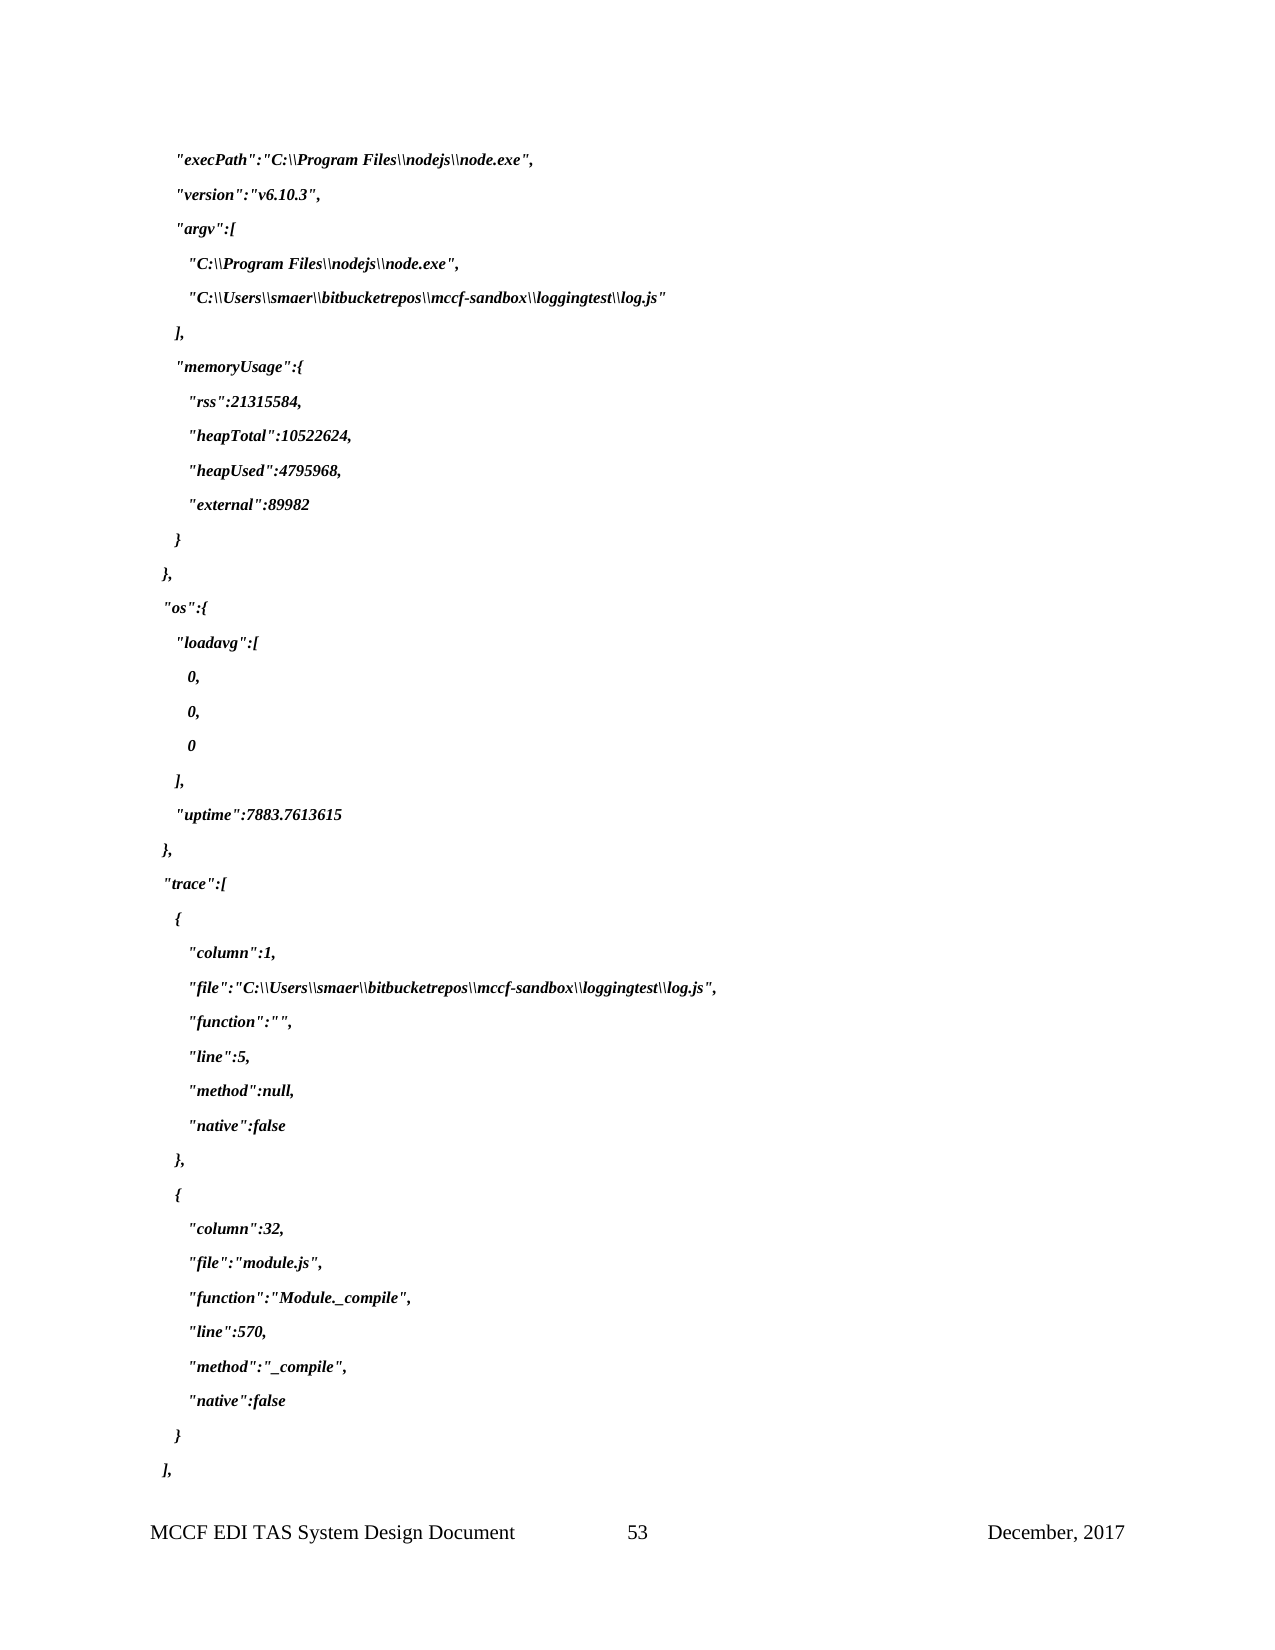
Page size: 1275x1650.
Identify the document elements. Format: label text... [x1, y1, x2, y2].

text "loadavg":[ [150, 633, 1125, 652]
text "file":"module.js", [150, 1253, 1125, 1272]
text "uptime":7883.7613615 [150, 805, 1125, 824]
text "file":"C:\\Users\\smaer\\bitbucketrepos\\mccf-sandbox\\loggingtest\\log.js", [150, 977, 1125, 997]
text ], [150, 322, 1125, 342]
text { [150, 1184, 1125, 1203]
text "argv":[ [150, 219, 1125, 238]
text "function":"Module._compile", [150, 1288, 1125, 1307]
text ], [150, 1460, 1125, 1479]
text "line":5, [150, 1046, 1125, 1066]
text "line":570, [150, 1322, 1125, 1341]
text 0, [150, 702, 1125, 721]
text "C:\\Users\\smaer\\bitbucketrepos\\mccf-sandbox\\loggingtest\\log.js" [150, 288, 1125, 307]
text "method":"_compile", [150, 1357, 1125, 1376]
text "column":1, [150, 943, 1125, 962]
text 0 [150, 736, 1125, 755]
text } [150, 529, 1125, 548]
text "trace":[ [150, 874, 1125, 893]
text "heapTotal":10522624, [150, 426, 1125, 445]
text }, [150, 1150, 1125, 1169]
text 0, [150, 667, 1125, 686]
text "os":{ [150, 598, 1125, 617]
text "external":89982 [150, 495, 1125, 514]
text "column":32, [150, 1219, 1125, 1238]
text "native":false [150, 1391, 1125, 1410]
text "C:\\Program Files\\nodejs\\node.exe", [150, 253, 1125, 273]
text }, [150, 839, 1125, 859]
text "native":false [150, 1115, 1125, 1134]
text "memoryUsage":{ [150, 357, 1125, 376]
text "heapUsed":4795968, [150, 460, 1125, 479]
text "execPath":"C:\\Program Files\\nodejs\\node.exe", [150, 150, 1125, 169]
text ], [150, 771, 1125, 790]
text "function":"", [150, 1012, 1125, 1031]
text "method":null, [150, 1081, 1125, 1100]
text "rss":21315584, [150, 391, 1125, 411]
text "version":"v6.10.3", [150, 184, 1125, 204]
text }, [150, 564, 1125, 583]
text } [150, 1426, 1125, 1445]
text { [150, 908, 1125, 928]
